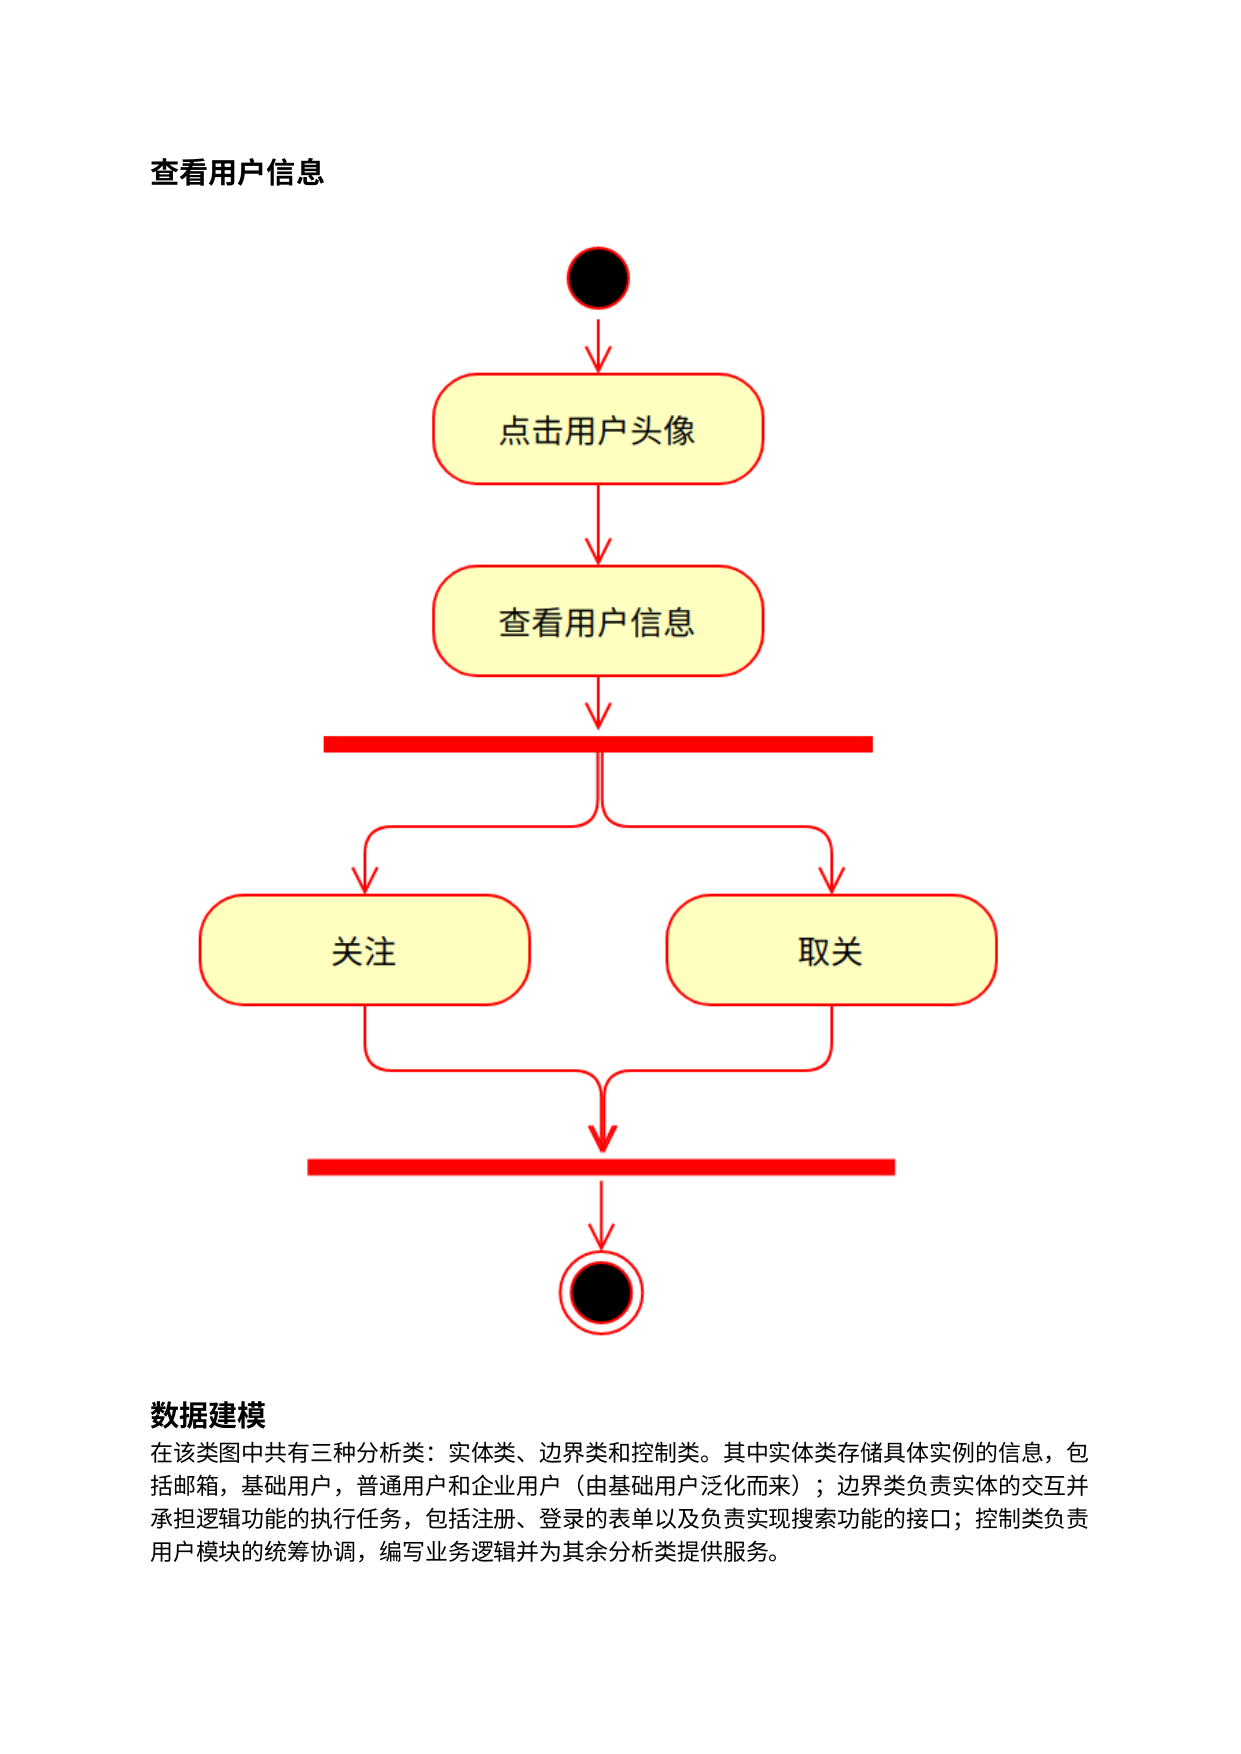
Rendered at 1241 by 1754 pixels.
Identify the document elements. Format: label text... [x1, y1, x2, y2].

picture [155, 192, 1042, 1393]
text 在该类图中共有三种分析类：实体类、边界类和控制类。其中实体类存储具体实例的信息，包括邮箱，基础用户，普通用户和企业用户（由基础用户泛化而来）；边界类负责实体的交互并承担逻辑功能的执行任务，包括注册、登录的表单以及负责实现搜索功能的接口；控制类负责用户模块的统筹协调，编写业务逻辑并为其余分析类提供服务。 [150, 1434, 1090, 1567]
